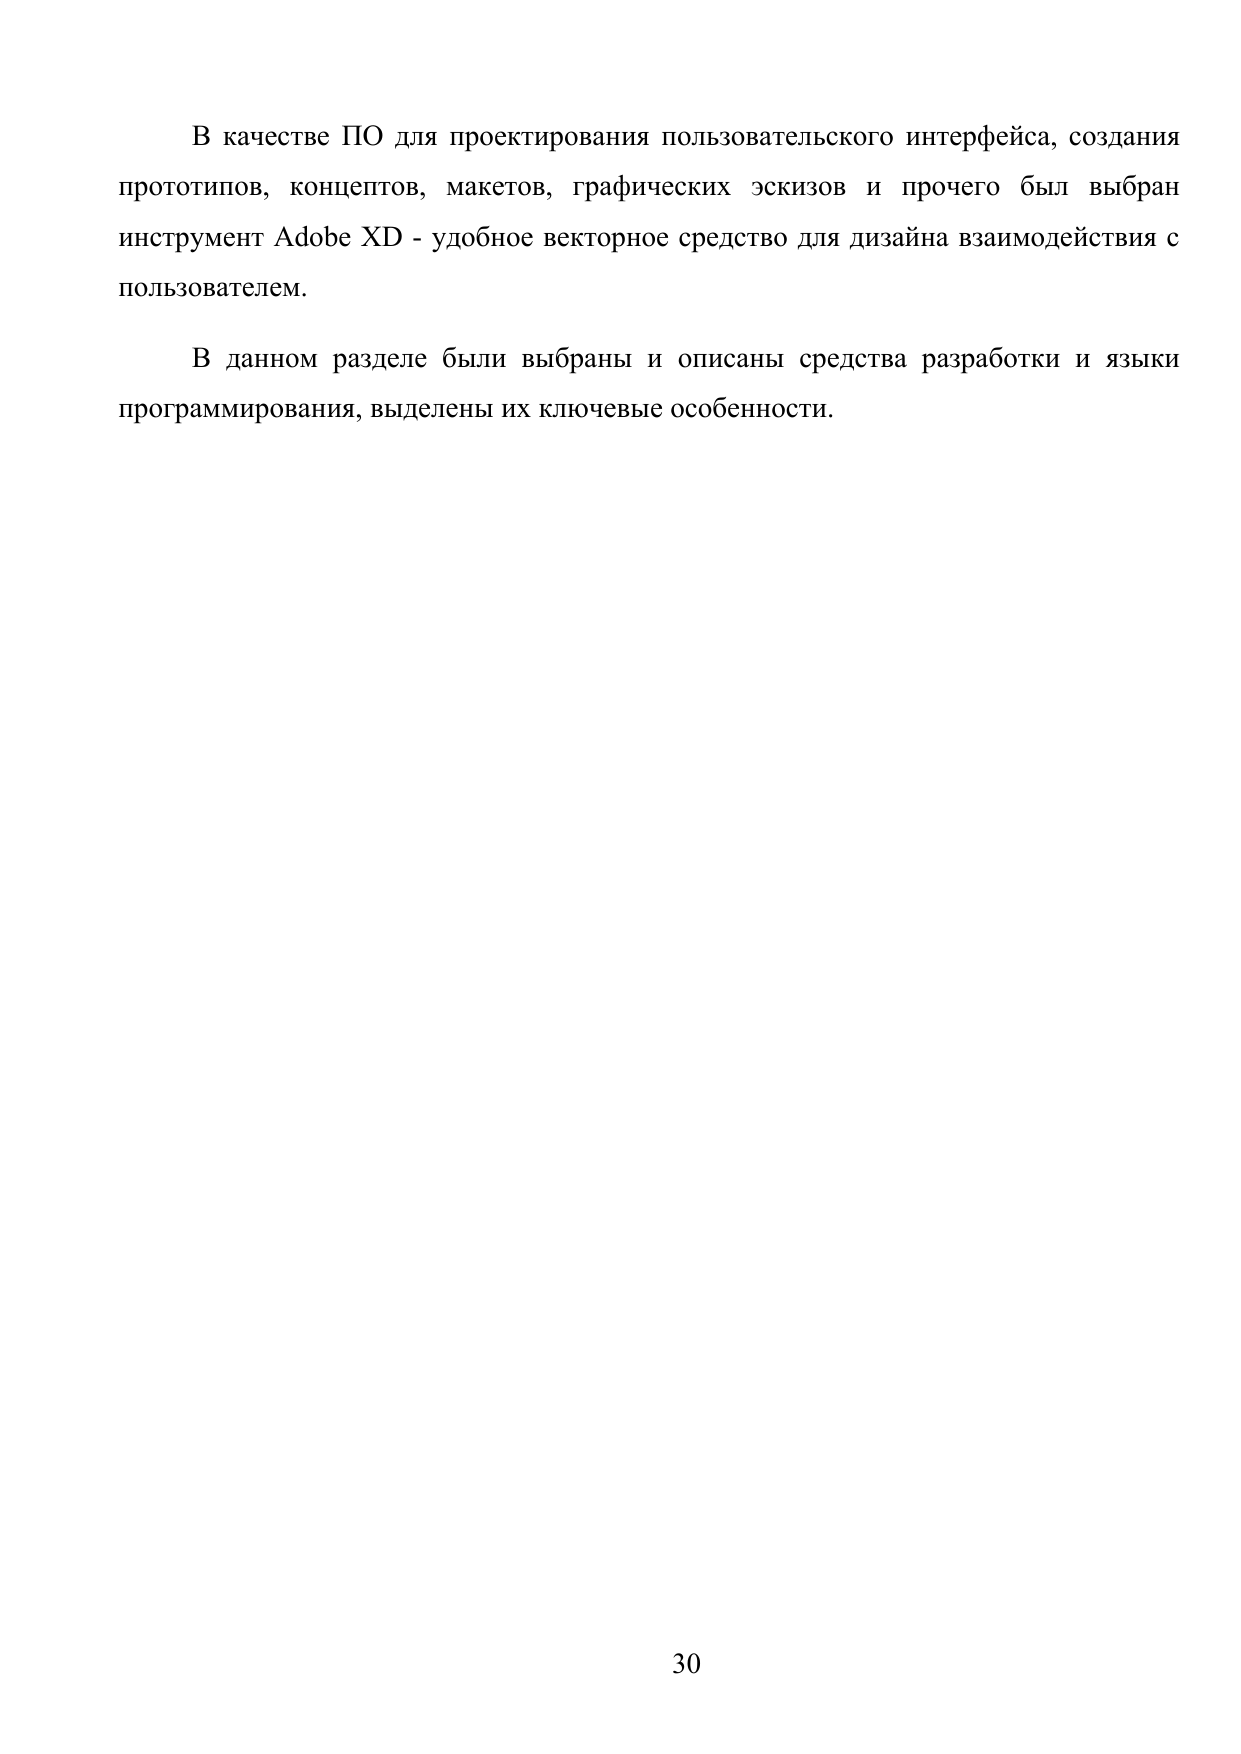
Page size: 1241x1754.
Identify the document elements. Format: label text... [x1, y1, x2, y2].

text В данном разделе были выбраны и описаны средства разработки и языки программирования, выделены их ключевые особенности. [118, 340, 1181, 424]
text В качестве ПО для проектирования пользовательского интерфейса, создания прототипов, концептов, макетов, графических эскизов и прочего был выбран инструмент Adobe XD - удобное векторное средство для дизайна взаимодействия с пользователем. [118, 118, 1181, 303]
